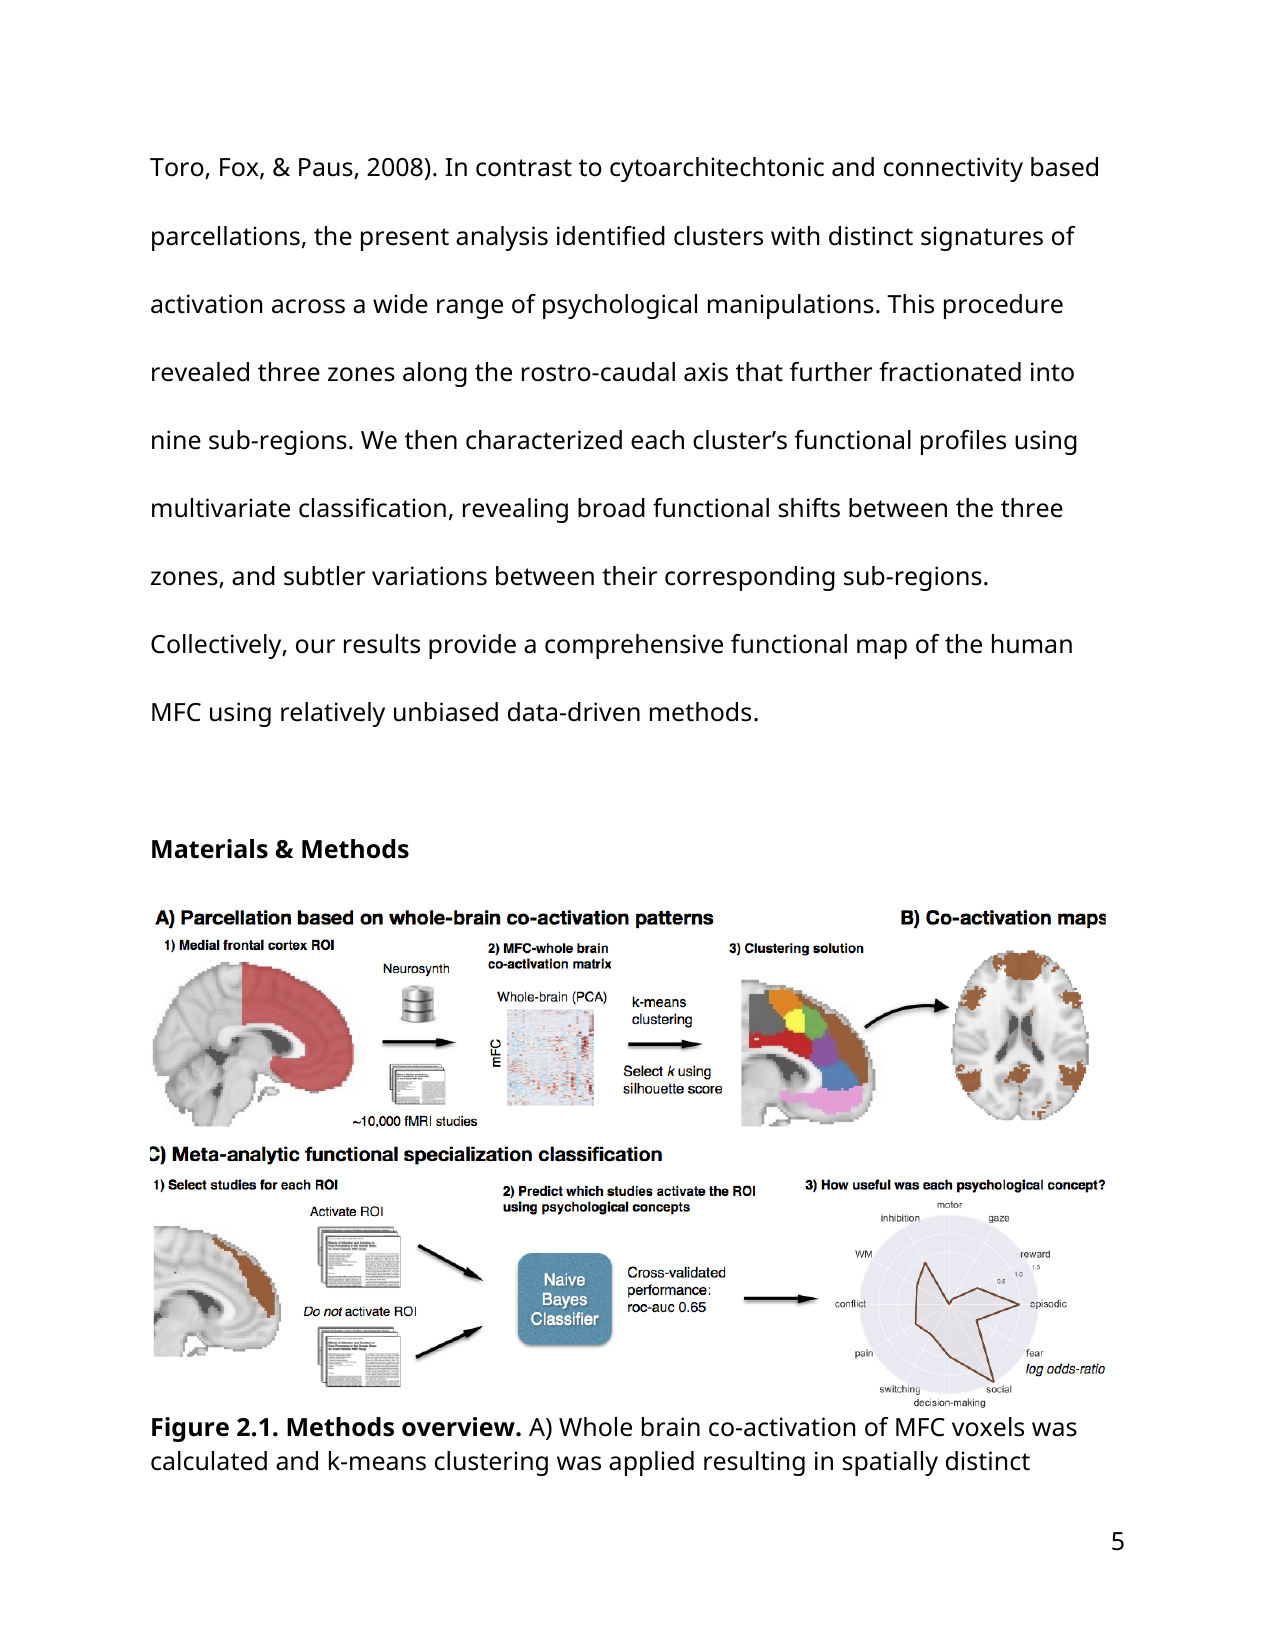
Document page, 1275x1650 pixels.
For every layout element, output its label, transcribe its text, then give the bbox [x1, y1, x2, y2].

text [150, 899, 1125, 1478]
picture [150, 899, 1106, 1410]
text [150, 150, 1125, 729]
text Materials & Methods [150, 831, 1125, 865]
